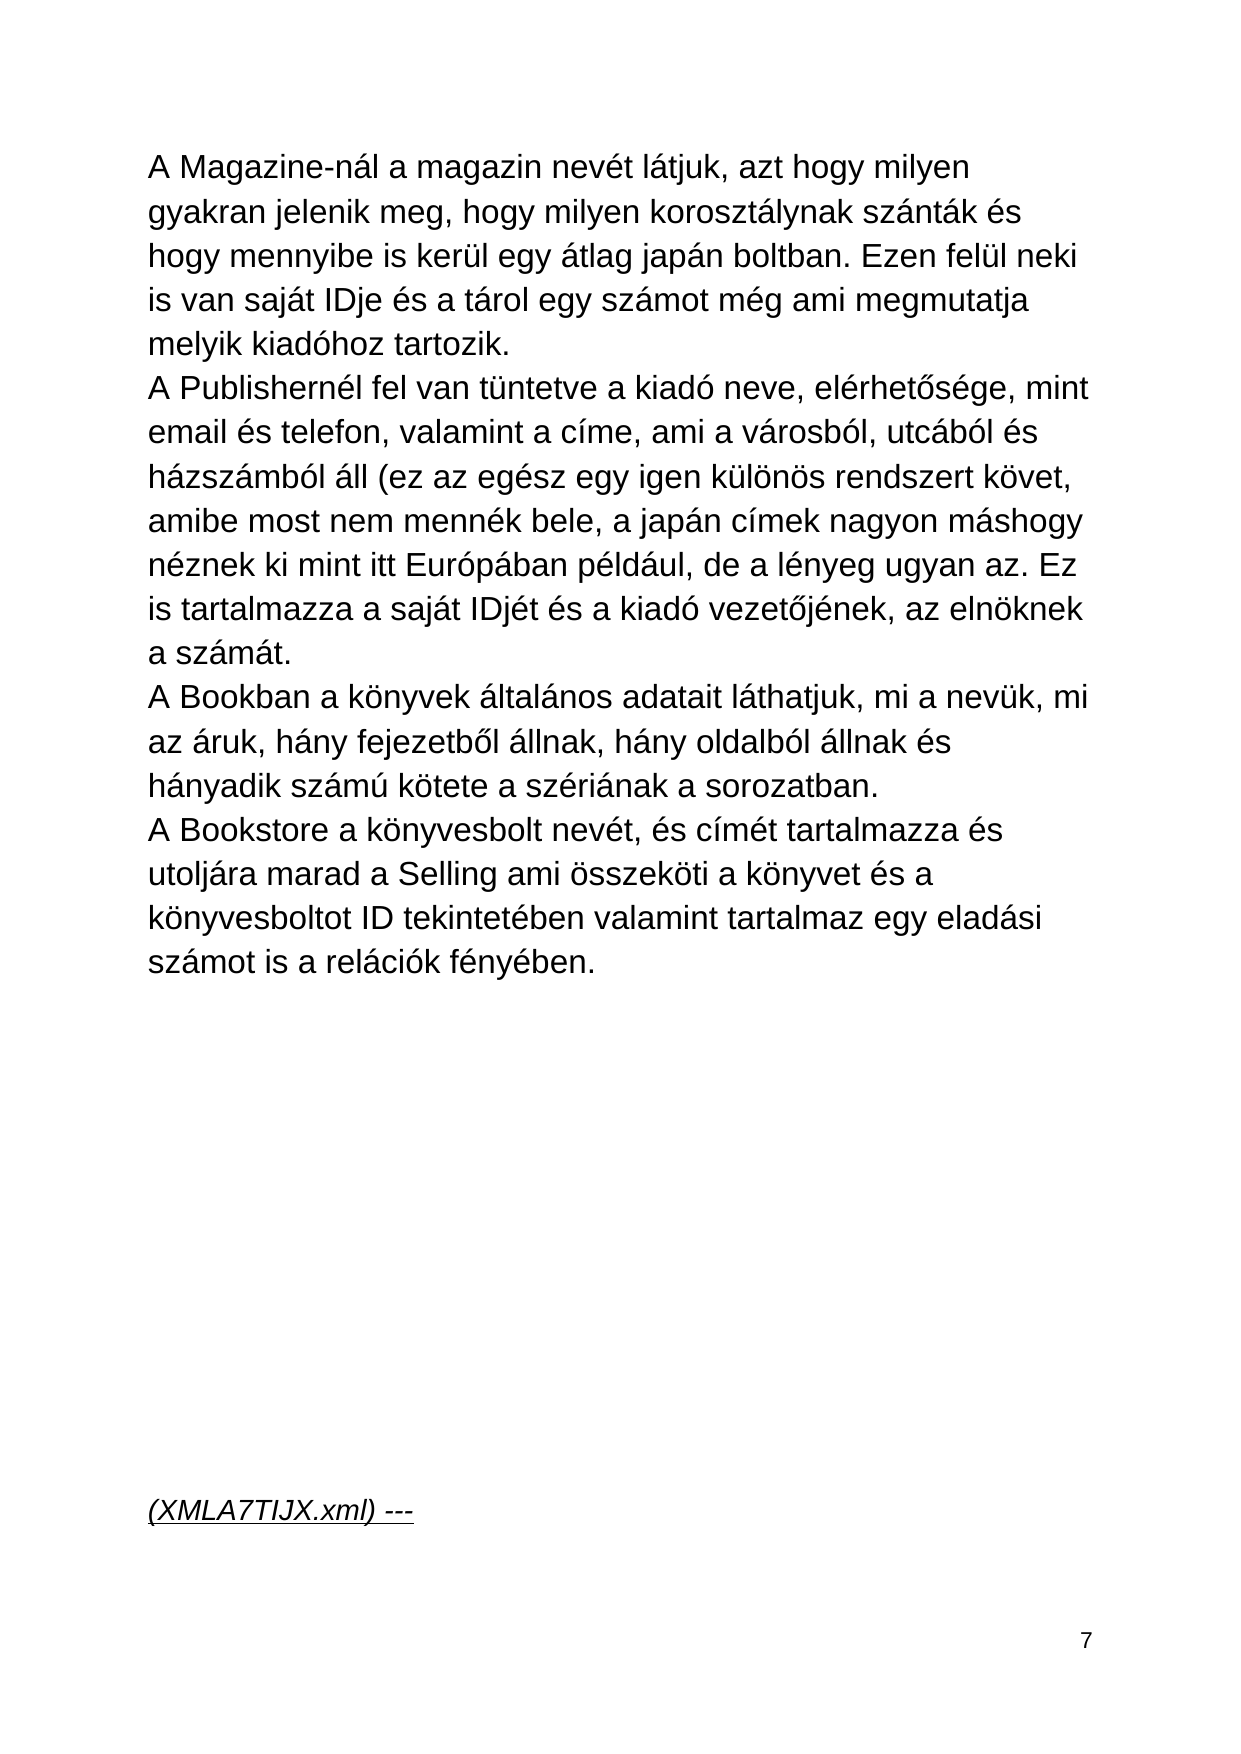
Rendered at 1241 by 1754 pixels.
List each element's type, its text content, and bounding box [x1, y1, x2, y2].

text A Publishernél fel van tüntetve a kiadó neve, elérhetősége, mint email és telefon, valamint a címe, ami a városból, utcából és házszámból áll (ez az egész egy igen különös rendszert követ, amibe most nem mennék bele, a japán címek nagyon máshogy néznek ki mint itt Európában például, de a lényeg ugyan az. Ez is tartalmazza a saját IDjét és a kiadó vezetőjének, az elnöknek a számát. [148, 368, 1093, 672]
text (XMLA7TIJX.xml) --- [148, 1493, 1093, 1527]
text A Magazine-nál a magazin nevét látjuk, azt hogy milyen gyakran jelenik meg, hogy milyen korosztálynak szánták és hogy mennyibe is kerül egy átlag japán boltban. Ezen felül neki is van saját IDje és a tárol egy számot még ami megmutatja melyik kiadóhoz tartozik. [148, 148, 1093, 363]
text A Bookban a könyvek általános adatait láthatjuk, mi a nevük, mi az áruk, hány fejezetből állnak, hány oldalból állnak és hányadik számú kötete a szériának a sorozatban. [148, 678, 1093, 804]
text A Bookstore a könyvesbolt nevét, és címét tartalmazza és utoljára marad a Selling ami összeköti a könyvet és a könyvesboltot ID tekintetében valamint tartalmaz egy eladási számot is a relációk fényében. [148, 810, 1093, 981]
